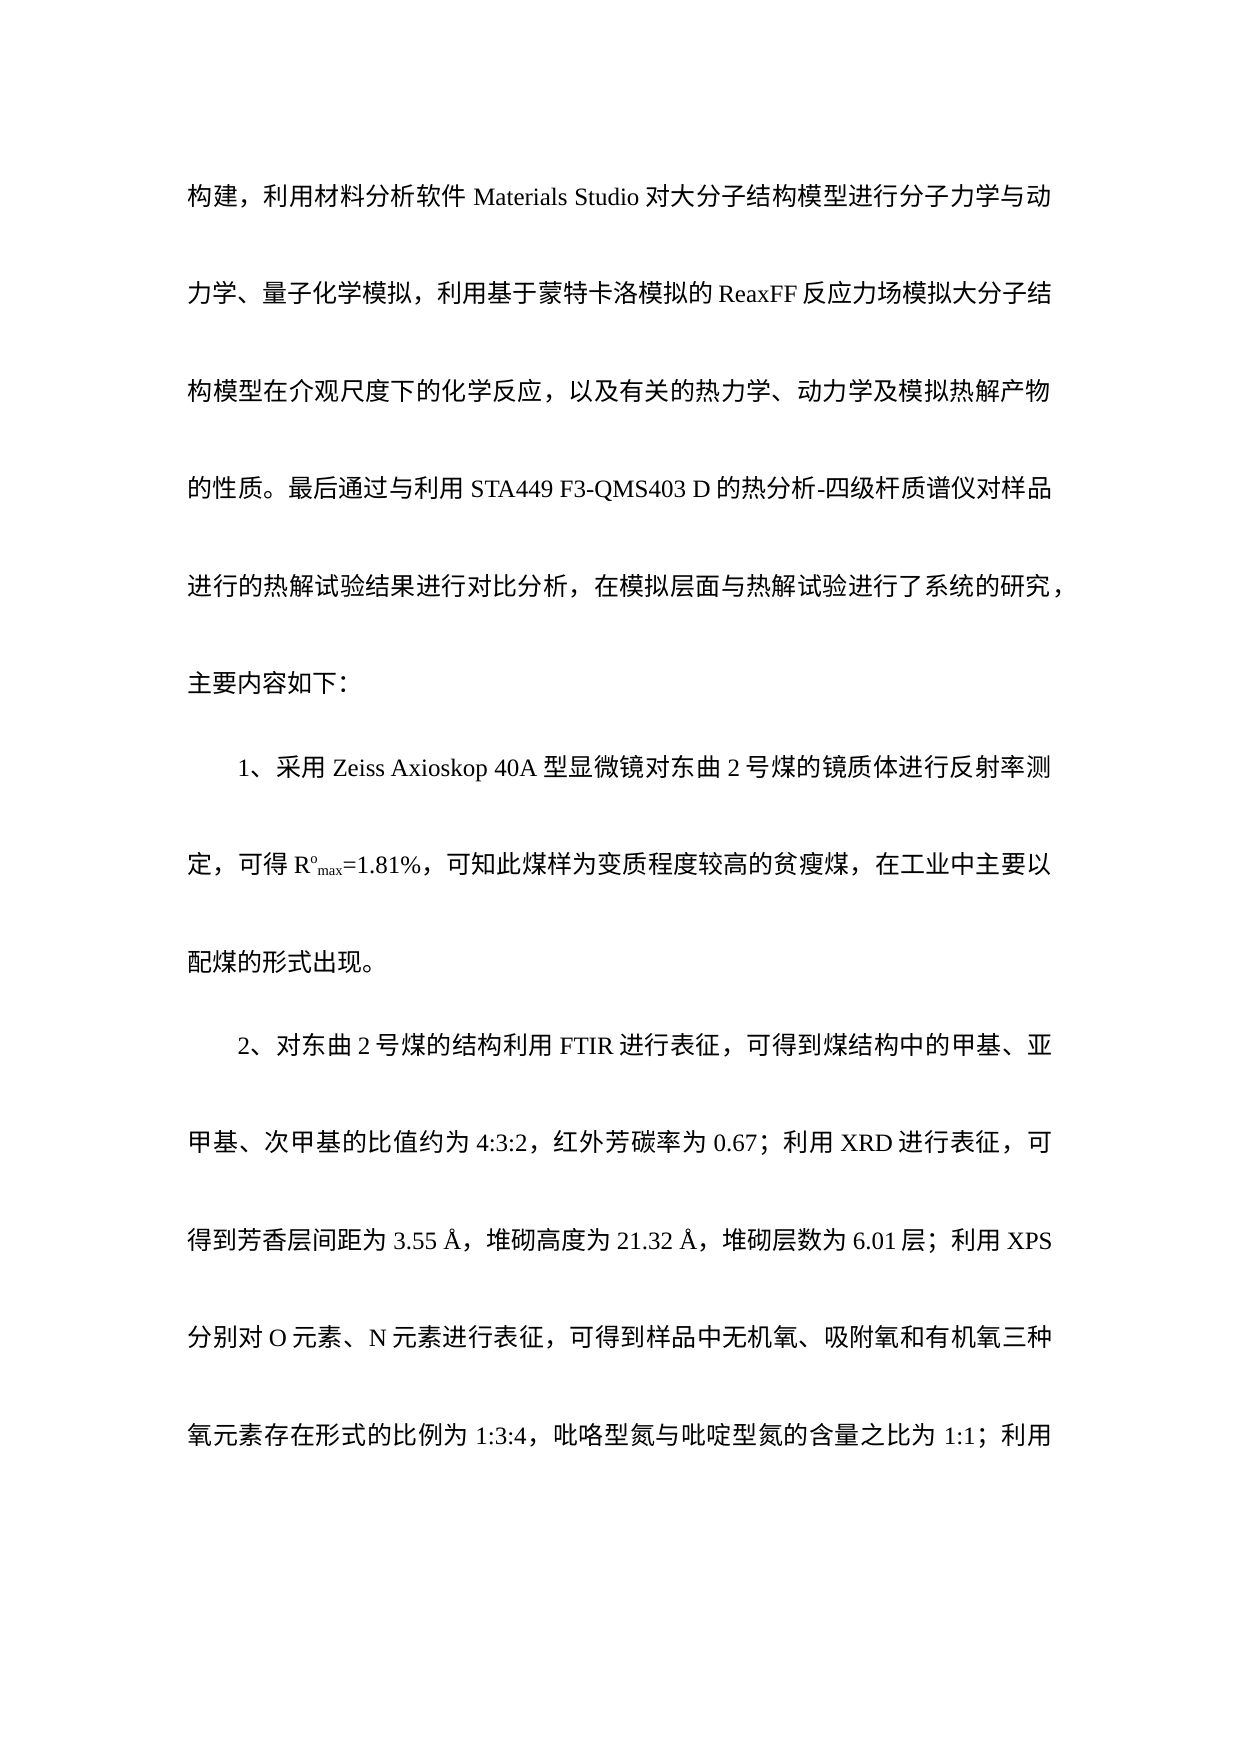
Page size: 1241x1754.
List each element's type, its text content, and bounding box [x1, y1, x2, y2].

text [187, 162, 1053, 714]
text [187, 1011, 1053, 1466]
text 1、采用Zeiss Axioskop 40A型显微镜对东曲2号煤的镜质体进行反射率测定，可得Romax=1.81%，可知此煤样为变质程度较高的贫瘦煤，在工业中主要以配煤的形式出现。 [187, 733, 1053, 993]
